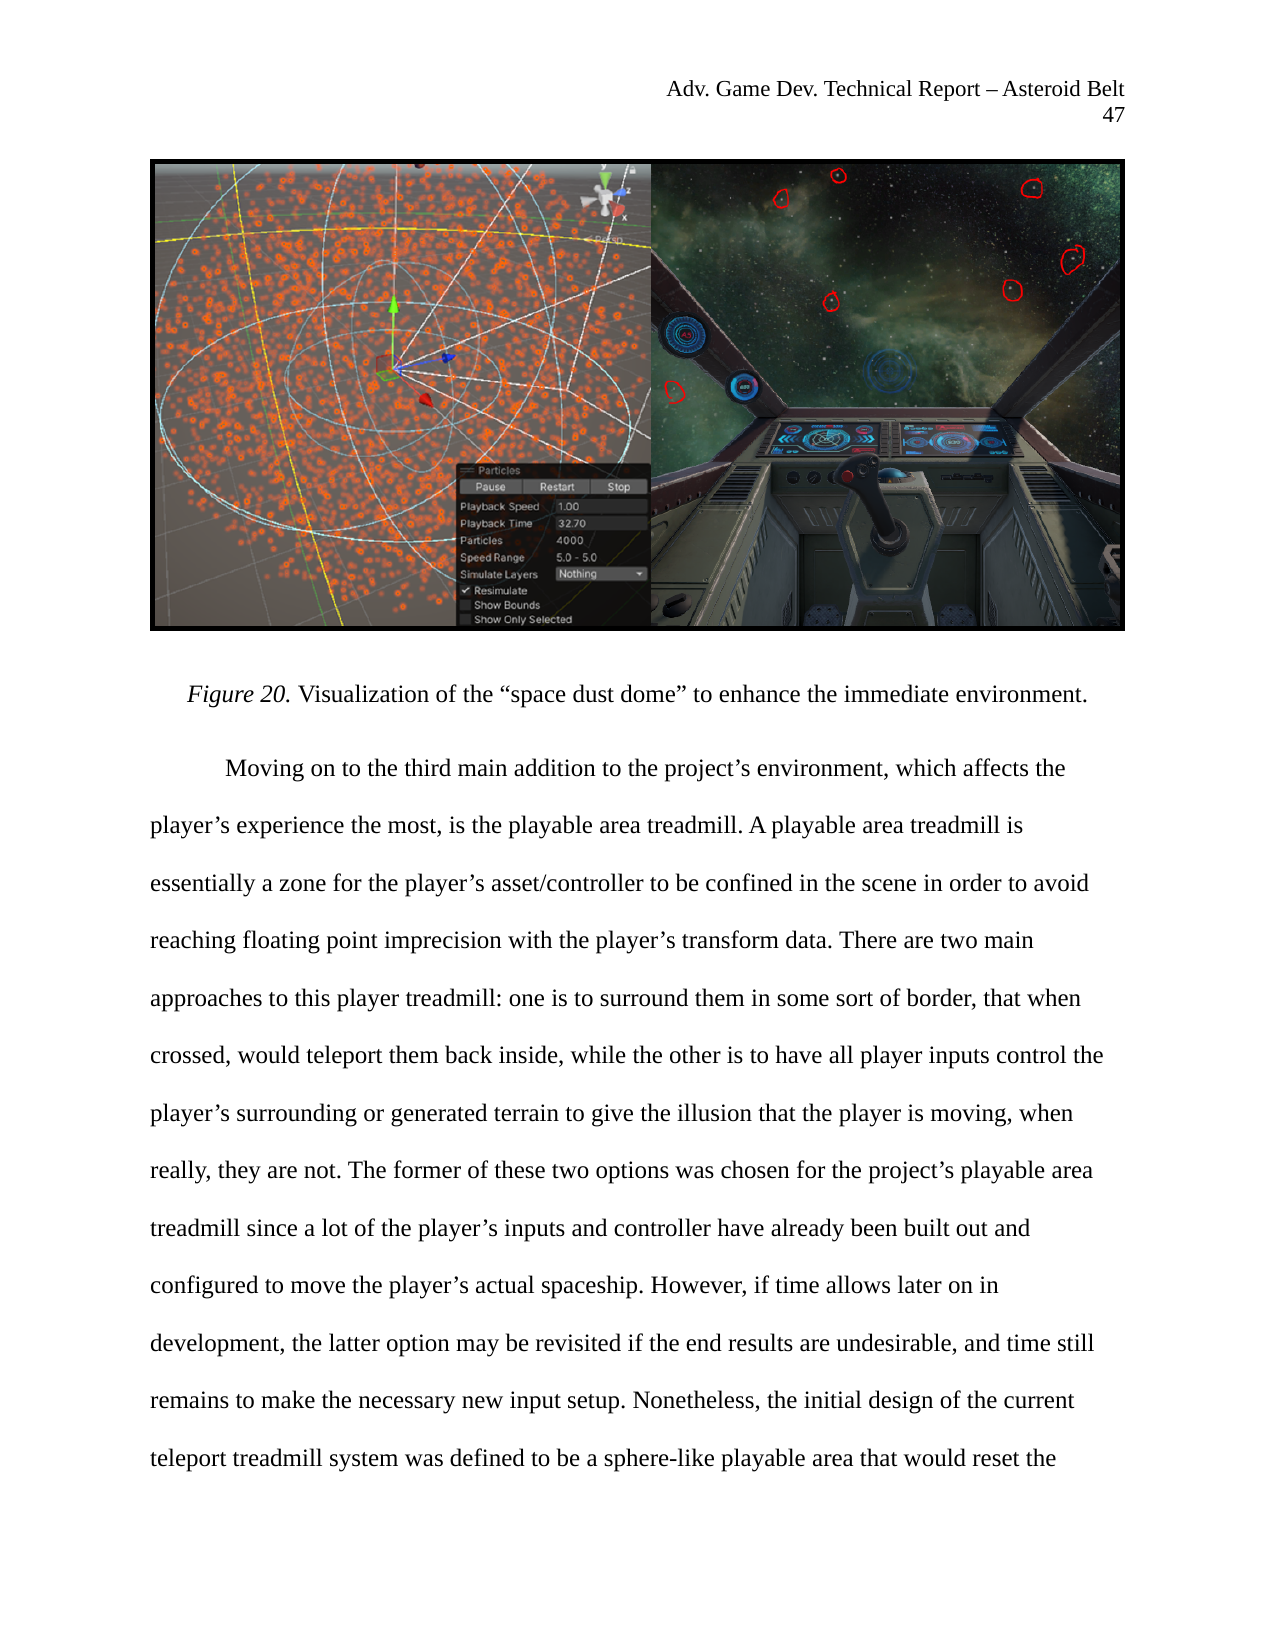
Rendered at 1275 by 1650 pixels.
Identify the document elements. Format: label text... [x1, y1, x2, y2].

picture [155, 164, 1120, 626]
text Figure 20. Visualization of the “space dust dome” to enhance the immediate environment. [150, 679, 1125, 708]
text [150, 753, 1125, 1472]
